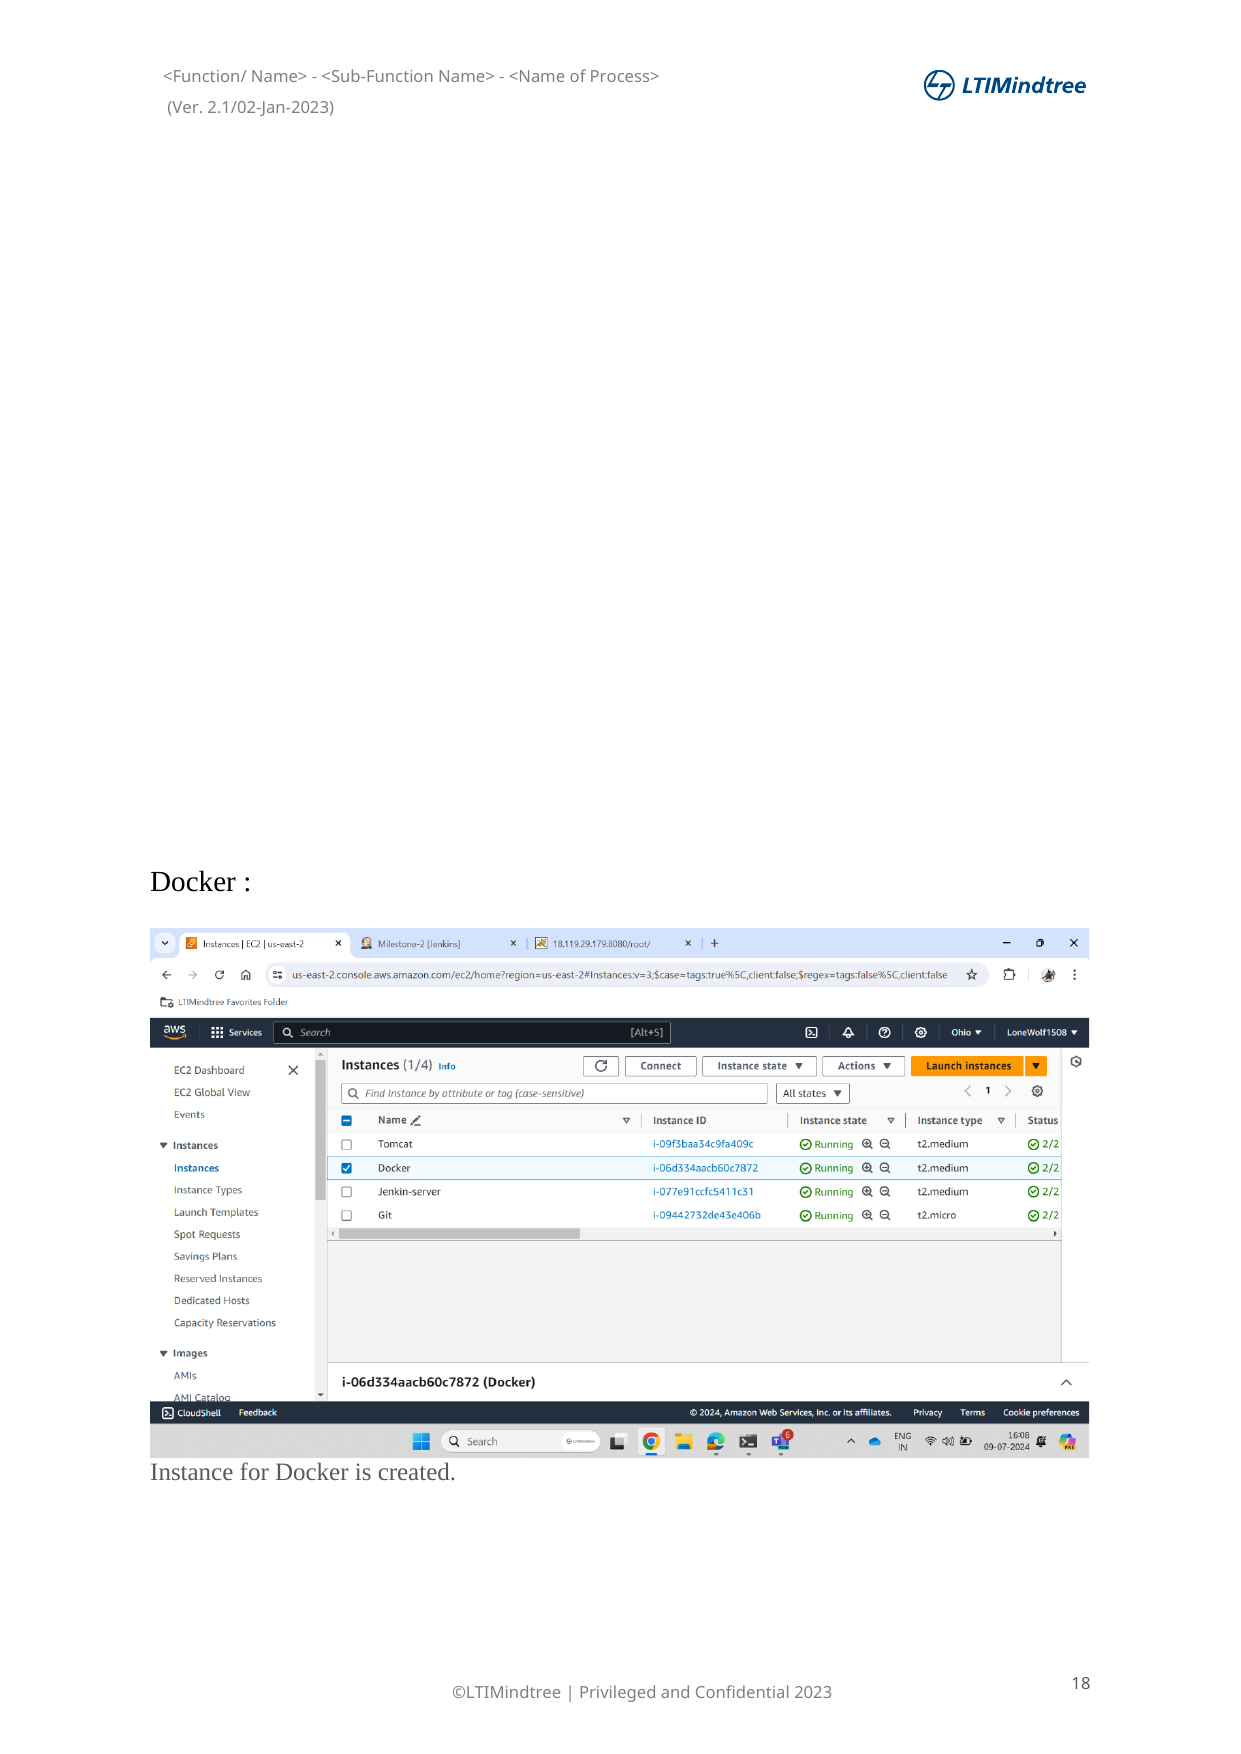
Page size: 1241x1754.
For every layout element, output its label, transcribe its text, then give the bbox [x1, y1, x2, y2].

text Instance for Docker is created. [150, 1458, 1090, 1486]
text Docker : [150, 864, 1090, 898]
picture [150, 928, 1090, 1458]
